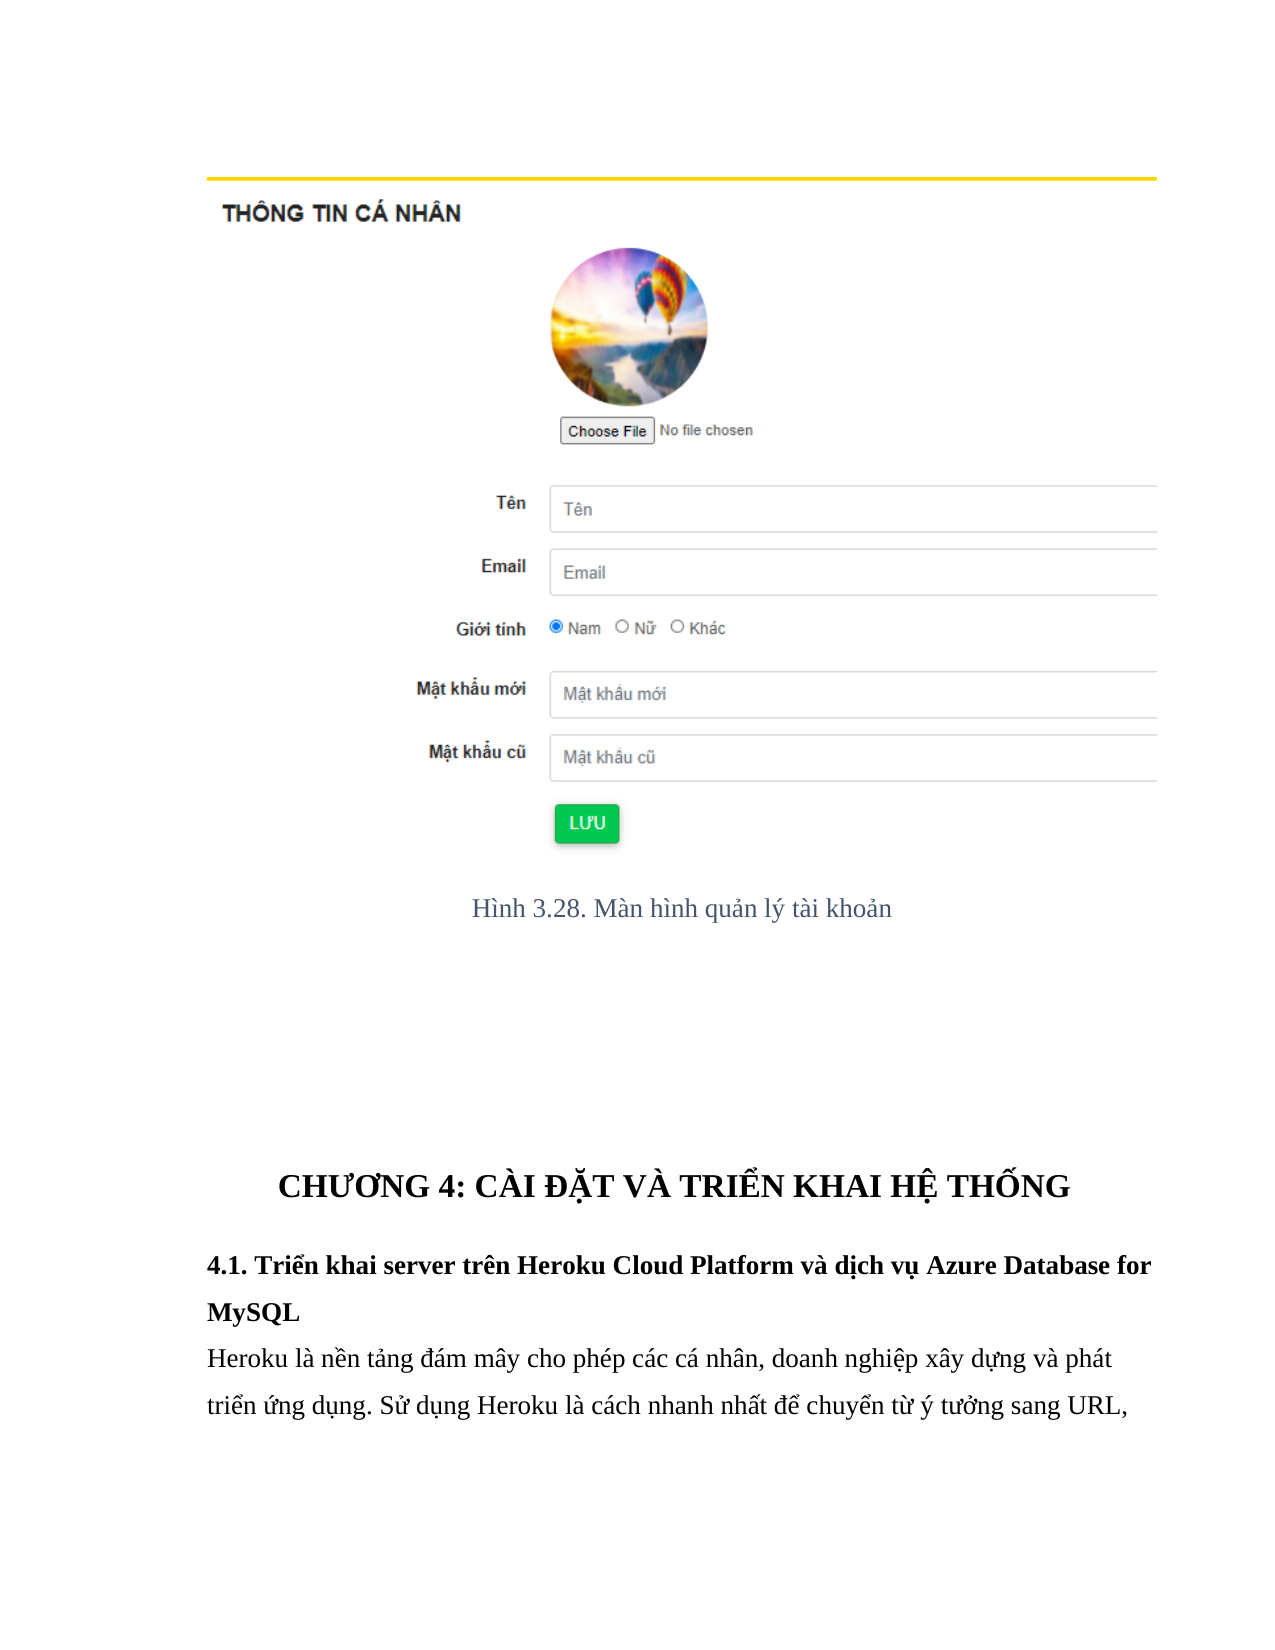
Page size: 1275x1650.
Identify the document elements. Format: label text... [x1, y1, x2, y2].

picture [206, 177, 1157, 857]
subtitle 4.1. Triển khai server trên Heroku Cloud Platform và dịch vụ Azure Database for MySQL [207, 1249, 1157, 1327]
subtitle CHƯƠNG 4: CÀI ĐẶT VÀ TRIỂN KHAI HỆ THỐNG [207, 1167, 1142, 1205]
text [207, 1343, 1157, 1420]
text Hình 3.28. Màn hình quản lý tài khoản [207, 893, 1157, 924]
